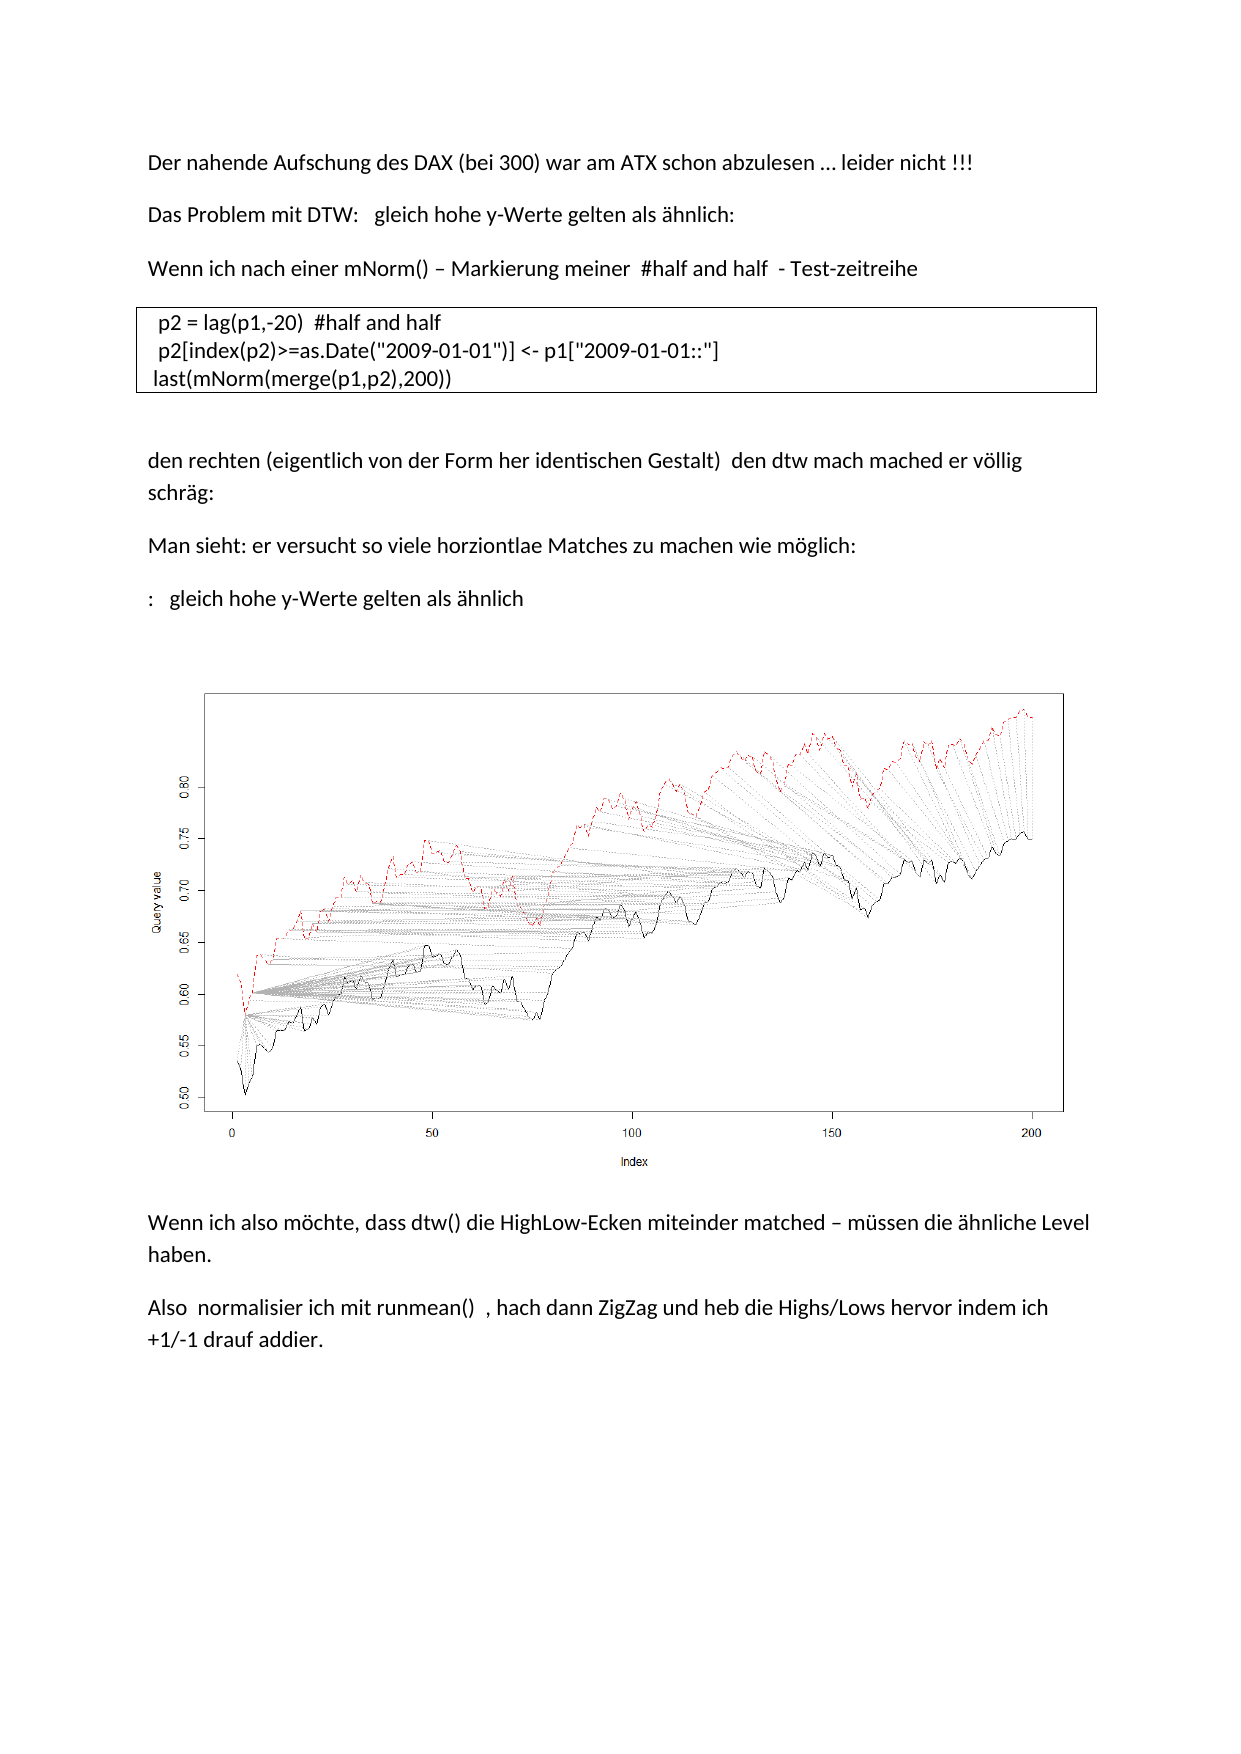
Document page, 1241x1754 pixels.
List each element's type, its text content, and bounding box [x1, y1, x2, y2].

text Man sieht: er versucht so viele horziontlae Matches zu machen wie möglich: [148, 531, 1093, 559]
text Das Problem mit DTW: gleich hohe y-Werte gelten als ähnlich: [148, 201, 1093, 229]
text : gleich hohe y-Werte gelten als ähnlich [148, 584, 1093, 612]
text den rechten (eigentlich von der Form her identischen Gestalt) den dtw mach mached er völlig schräg: [148, 446, 1093, 506]
table_header p2 = lag(p1,-20) #half and half p2[index(p2)>=as.Date("2009-01-01")] <- p1["2009-01-01::"] last(mNorm(merge(p1,p2),200)) [137, 308, 1096, 392]
text Also normalisier ich mit runmean() , hach dann ZigZag und heb die Highs/Lows hervor indem ich +1/-1 drauf addier. [148, 1293, 1093, 1353]
text Wenn ich also möchte, dass dtw() die HighLow-Ecken miteinder matched – müssen die ähnliche Level haben. [148, 1208, 1093, 1268]
text Der nahende Aufschung des DAX (bei 300) war am ATX schon abzulesen … leider nicht !!! [148, 148, 1093, 176]
picture [147, 637, 1093, 1183]
text Wenn ich nach einer mNorm() – Markierung meiner #half and half - Test-zeitreihe [148, 254, 1093, 282]
